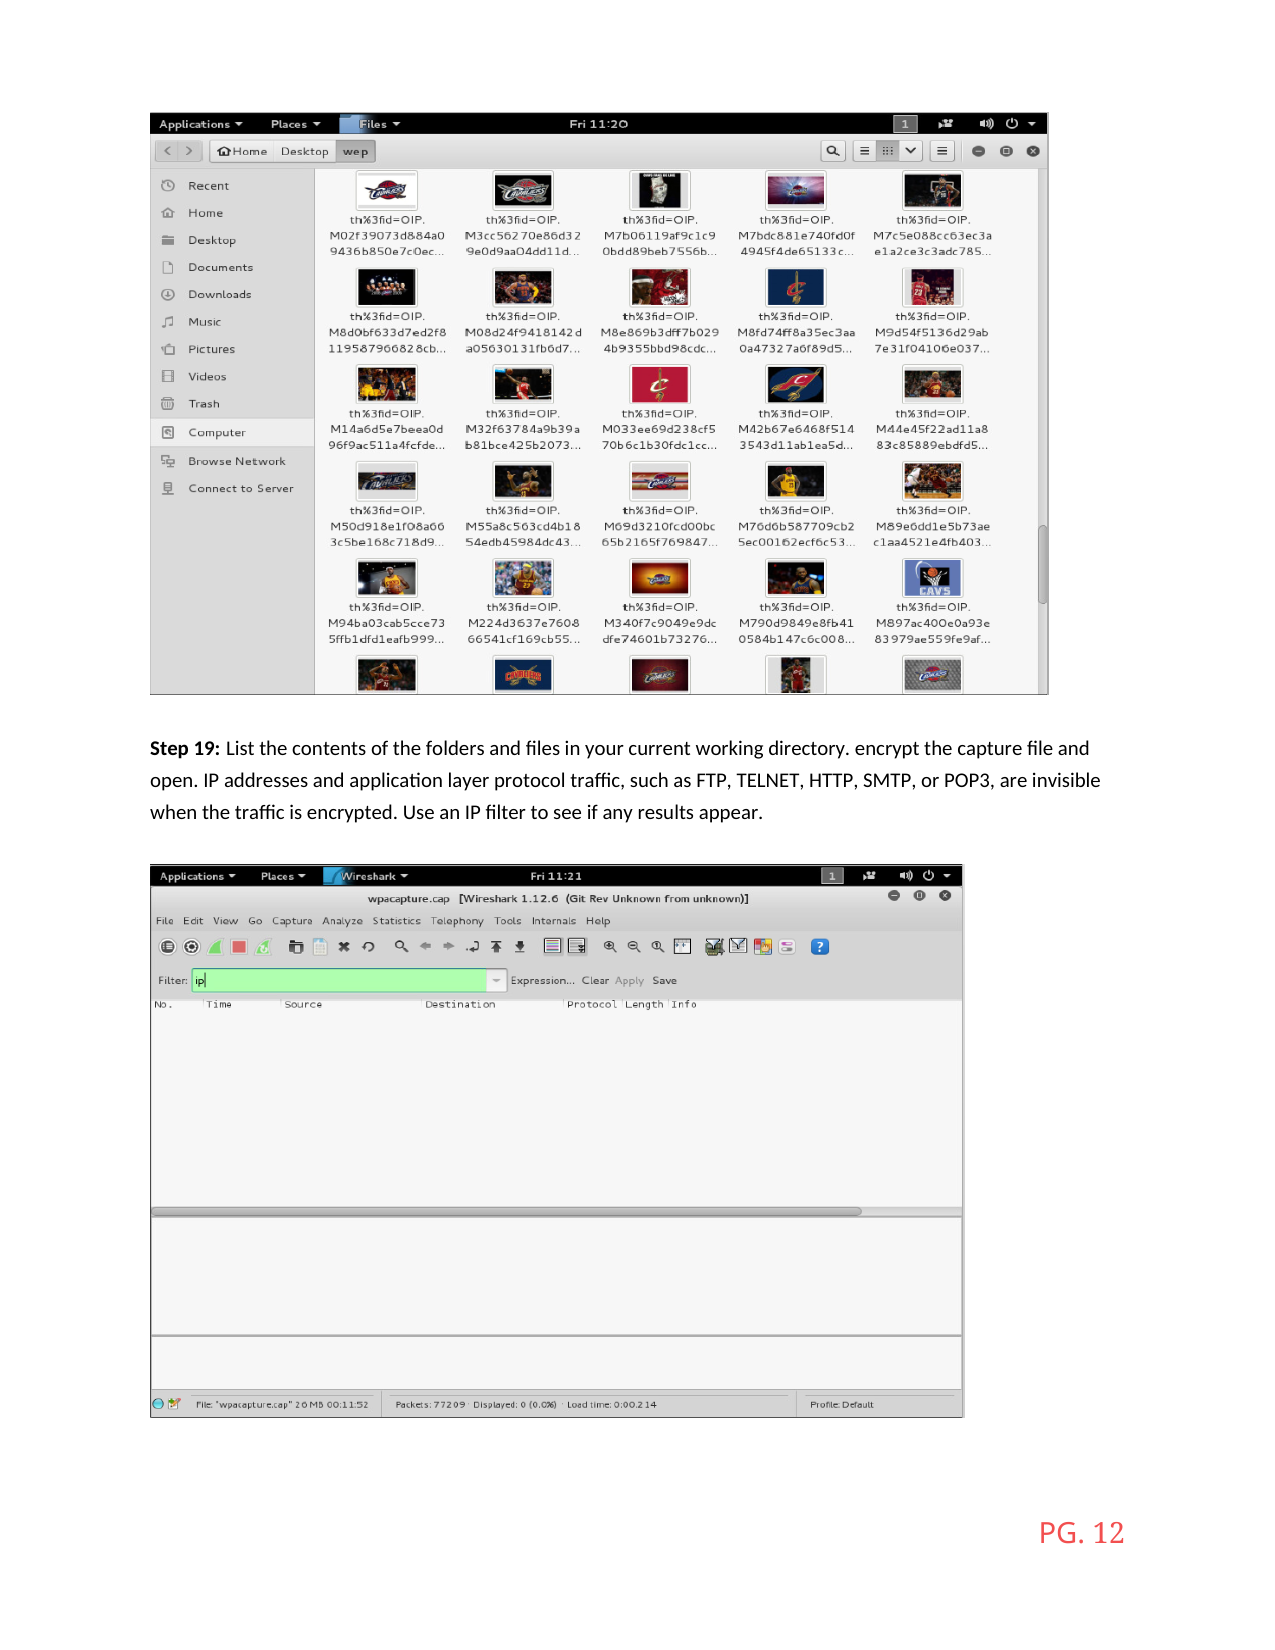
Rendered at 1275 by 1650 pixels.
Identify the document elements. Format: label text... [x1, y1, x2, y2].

picture [150, 864, 965, 1418]
picture [150, 112, 1049, 695]
text Step 19: List the contents of the folders and files in your current working directory. encrypt the capture file and open. IP addresses and application layer protocol traffic, such as FTP, TELNET, HTTP, SMTP, or POP3, are invisible when the traffic is encrypted. Use an IP filter to see if any results appear. [150, 735, 1125, 824]
